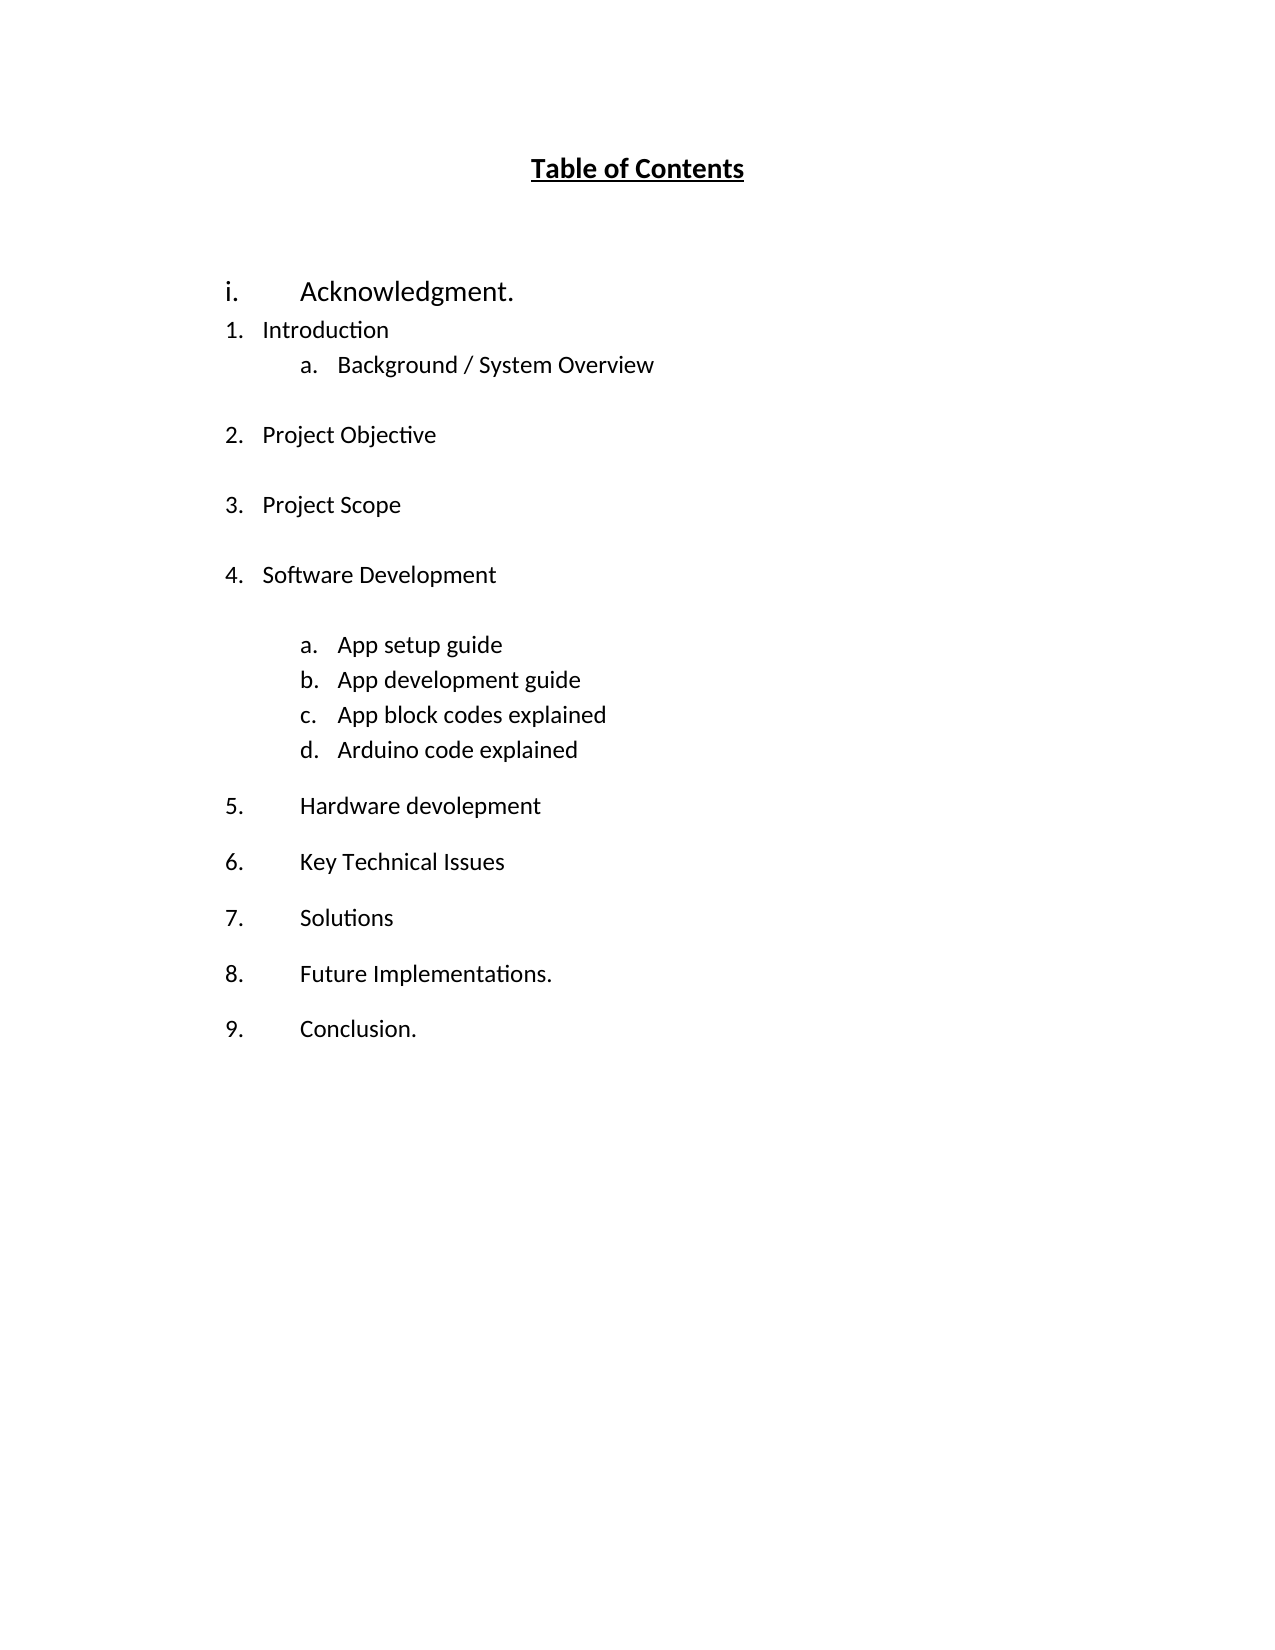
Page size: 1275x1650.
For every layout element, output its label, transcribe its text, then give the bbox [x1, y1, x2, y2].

list App setup guide [300, 629, 1125, 660]
text 5. Hardware devolepment [225, 790, 1125, 821]
text Table of Contents [150, 150, 1125, 186]
list App development guide [300, 664, 1125, 695]
text 9. Conclusion. [225, 1014, 1125, 1044]
list Arduino code explained [300, 734, 1125, 765]
text 7. Solutions [225, 902, 1125, 932]
list Acknowledgment. [225, 273, 1125, 309]
list Project Scope [225, 489, 1125, 520]
list Introduction [225, 314, 1125, 345]
list Project Objective [225, 419, 1125, 450]
text 8. Future Implementations. [225, 958, 1125, 988]
list Software Development [225, 559, 1125, 590]
list App block codes explained [300, 699, 1125, 730]
list Background / System Overview [300, 349, 1125, 380]
text 6. Key Technical Issues [225, 846, 1125, 877]
